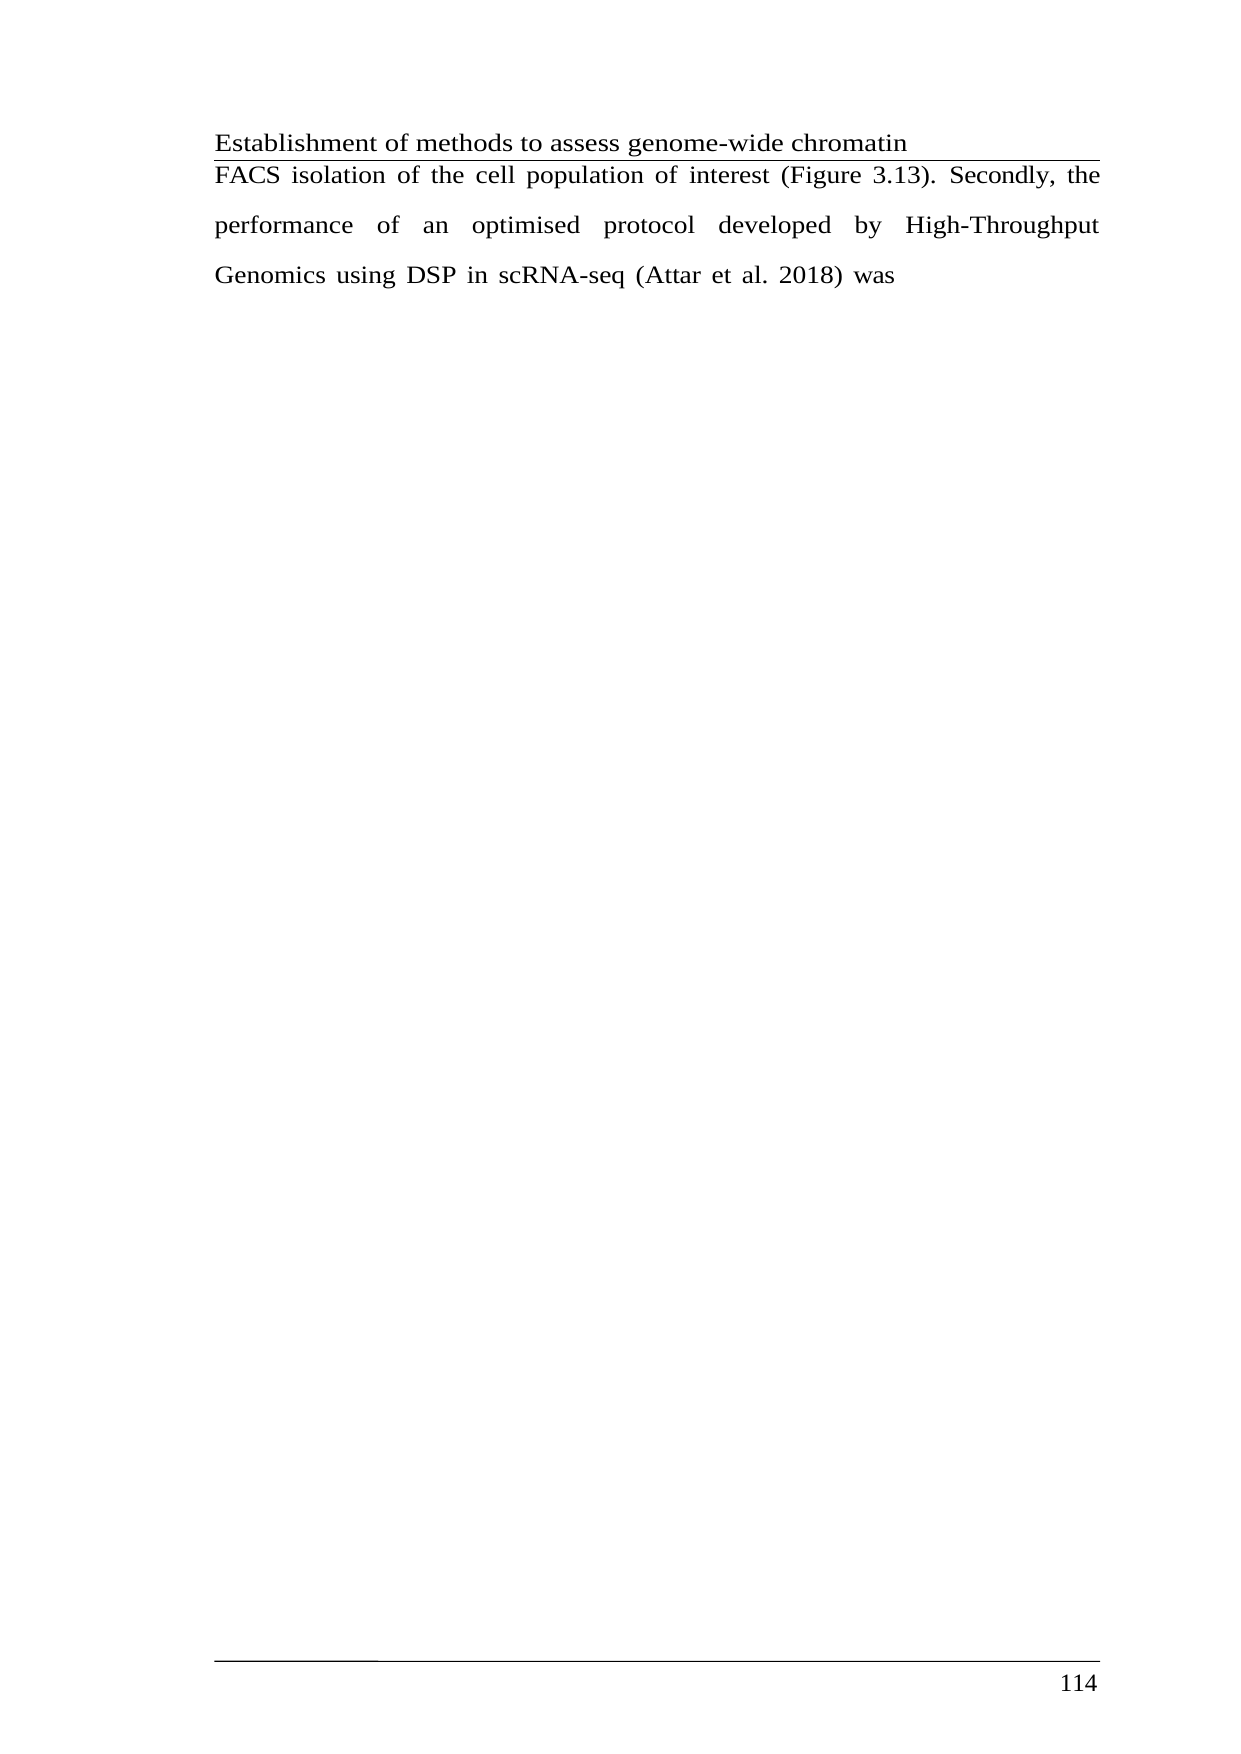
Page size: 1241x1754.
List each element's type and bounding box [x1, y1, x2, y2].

text [214, 160, 1101, 288]
